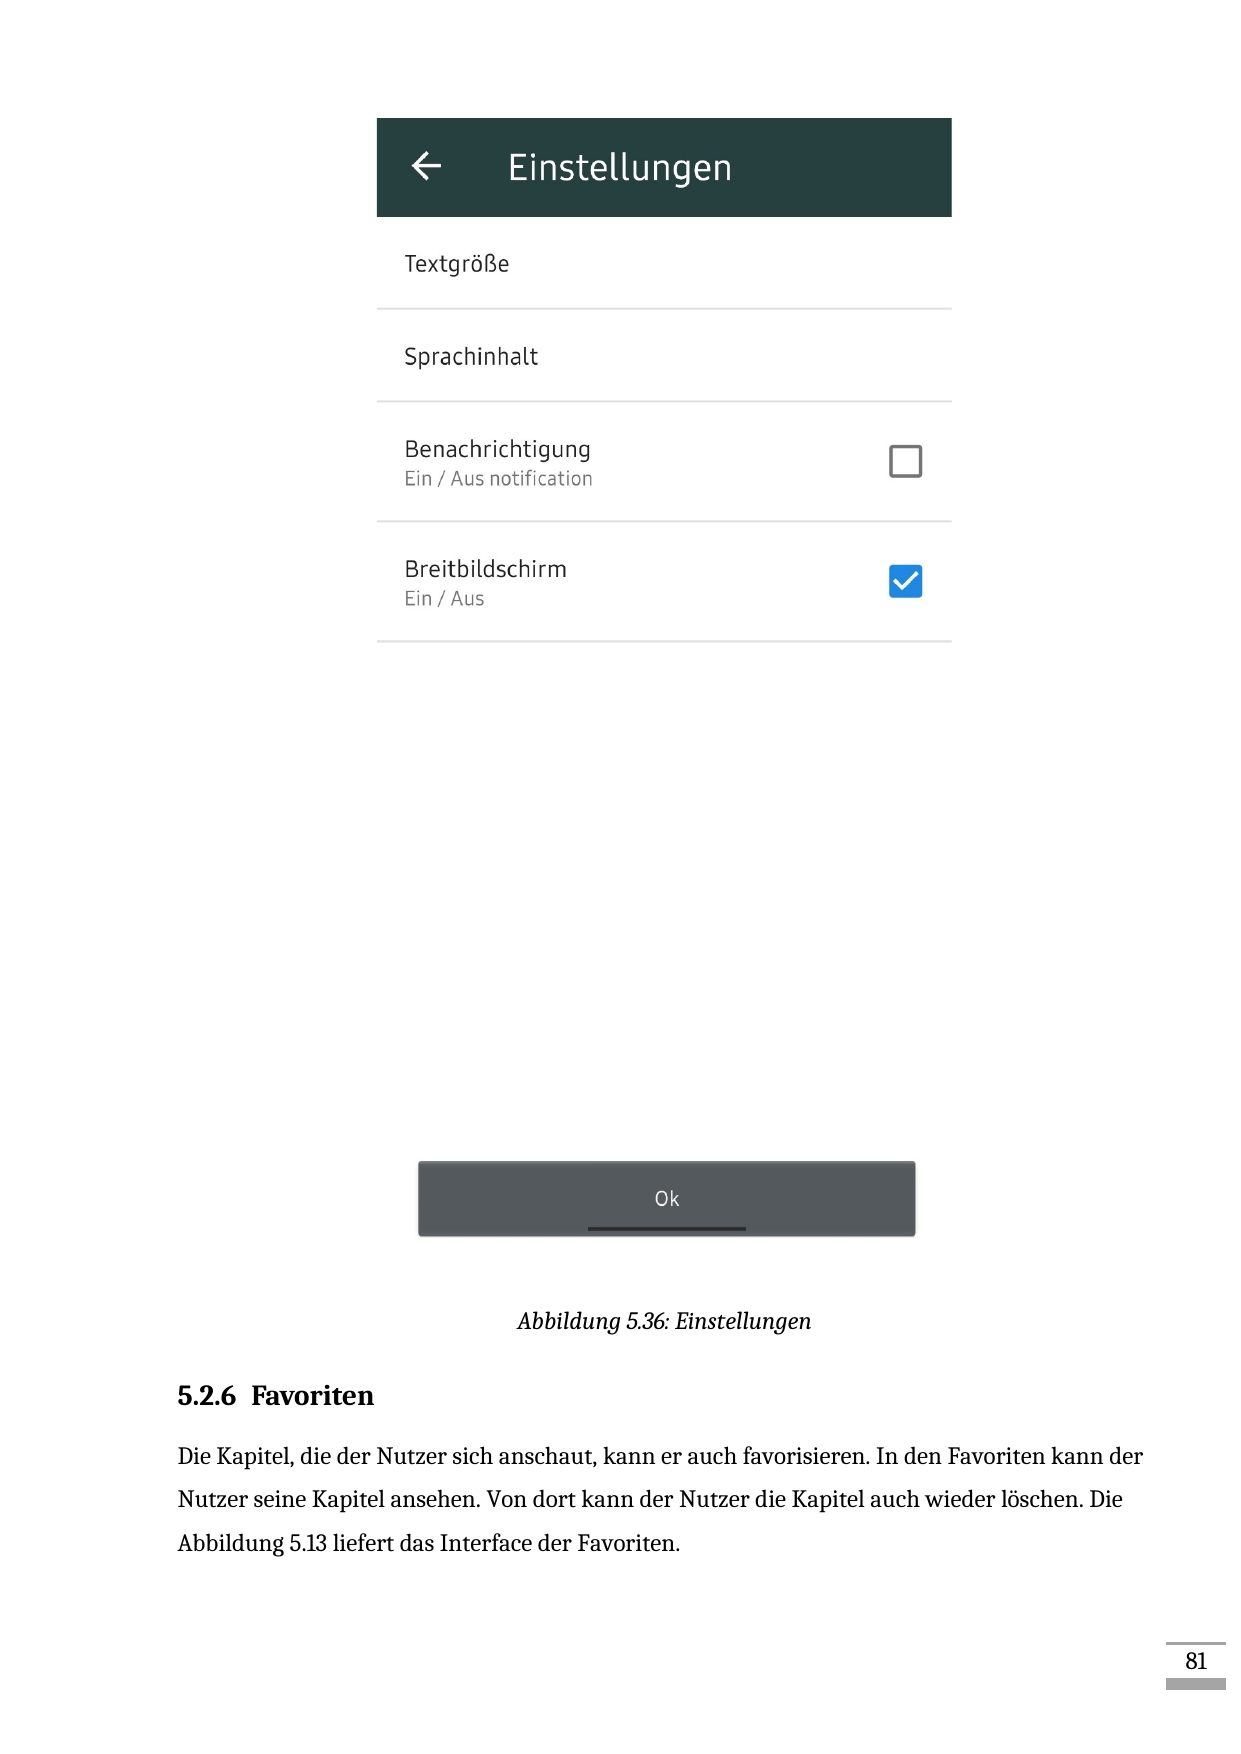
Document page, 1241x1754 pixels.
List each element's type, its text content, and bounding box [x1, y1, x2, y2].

subtitle Favoriten [177, 1379, 1152, 1413]
picture [376, 118, 953, 1264]
text Die Kapitel, die der Nutzer sich anschaut, kann er auch favorisieren. In den Favoriten kann der Nutzer seine Kapitel ansehen. Von dort kann der Nutzer die Kapitel auch wieder löschen. Die Abbildung 5.13 liefert das Interface der Favoriten. [177, 1442, 1152, 1557]
